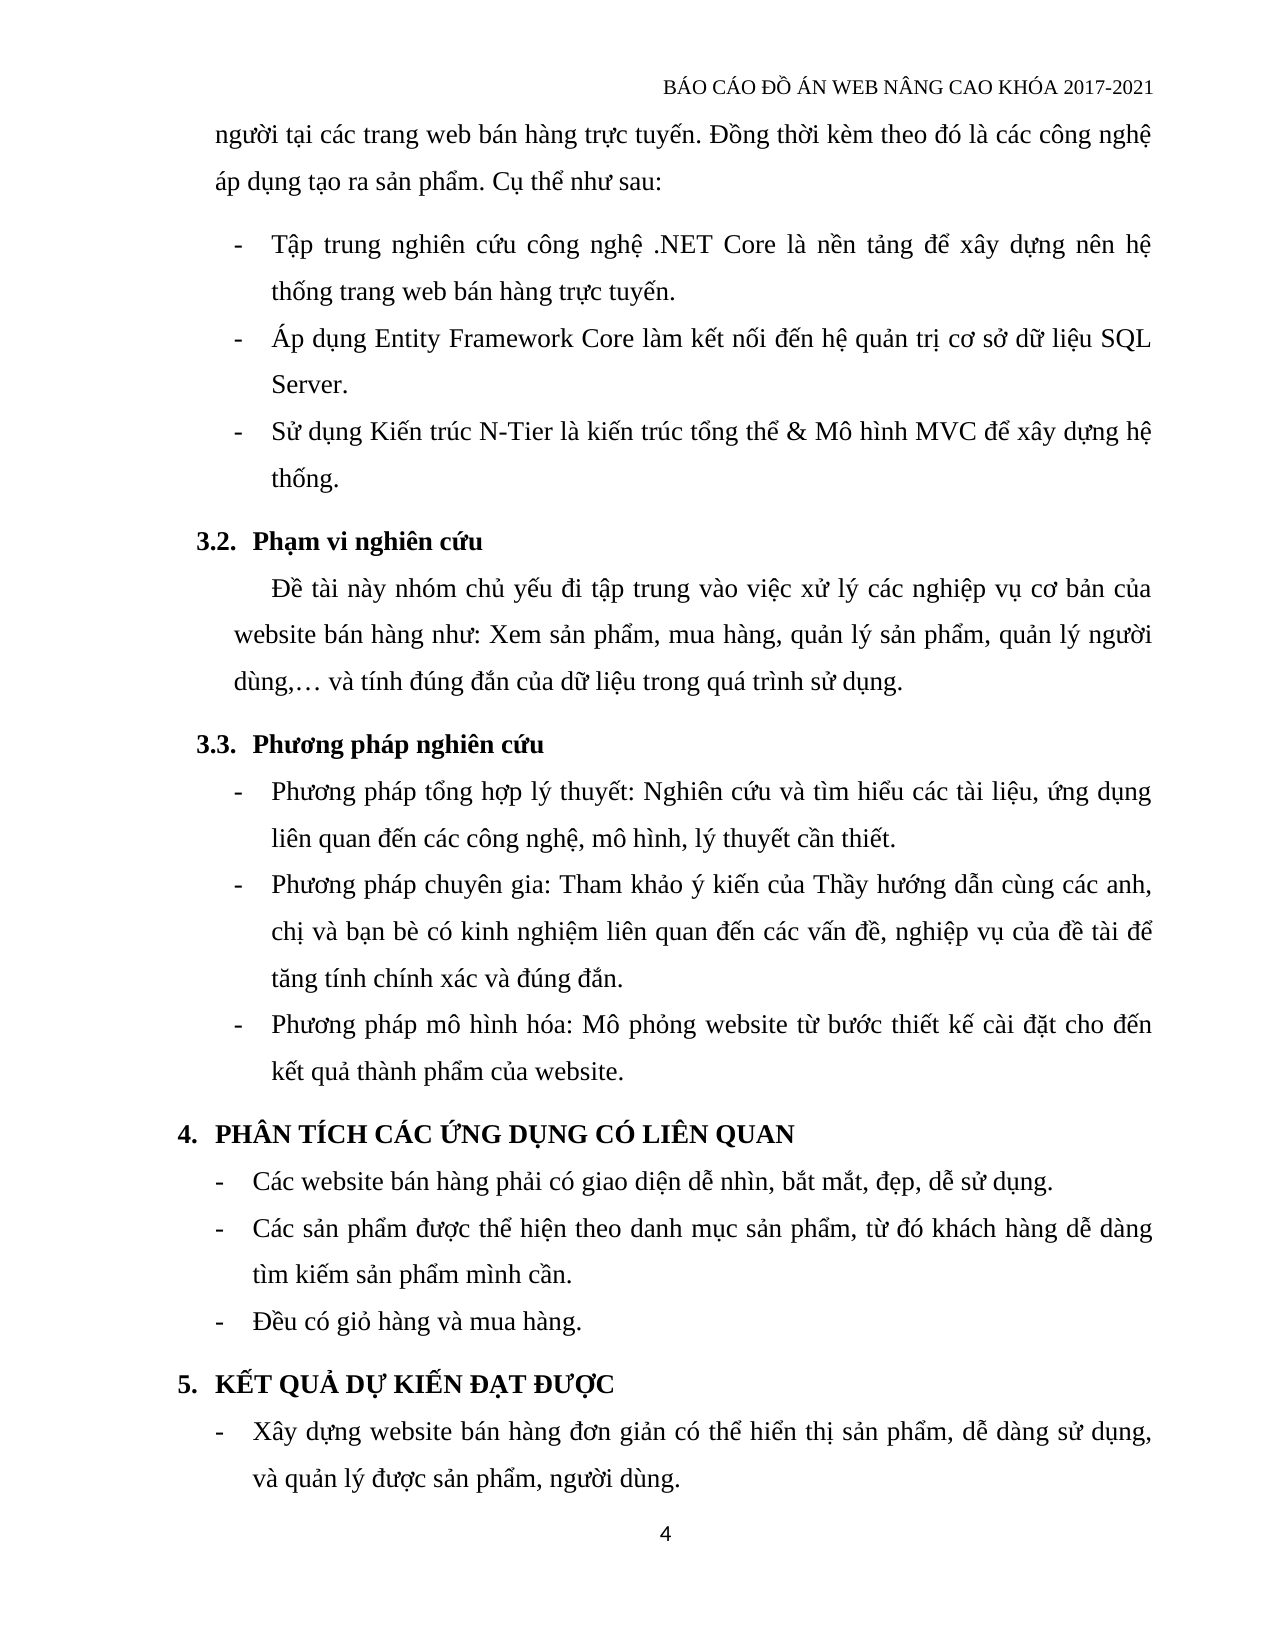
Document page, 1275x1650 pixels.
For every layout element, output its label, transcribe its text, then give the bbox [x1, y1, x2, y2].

text Đề tài này nhóm chủ yếu đi tập trung vào việc xử lý các nghiệp vụ cơ bản của website bán hàng như: Xem sản phẩm, mua hàng, quản lý sản phẩm, quản lý người dùng,… và tính đúng đắn của dữ liệu trong quá trình sử dụng. [233, 572, 1153, 696]
list Các website bán hàng phải có giao diện dễ nhìn, bắt mắt, đẹp, dễ sử dụng. [215, 1165, 1153, 1196]
subtitle KẾT QUẢ DỰ KIẾN ĐẠT ĐƯỢC [177, 1368, 1153, 1400]
subtitle Phạm vi nghiên cứu [196, 525, 1153, 556]
list Xây dựng website bán hàng đơn giản có thể hiển thị sản phẩm, dễ dàng sử dụng, và quản lý được sản phẩm, người dùng. [215, 1415, 1153, 1493]
list Đều có giỏ hàng và mua hàng. [215, 1305, 1153, 1336]
list Áp dụng Entity Framework Core làm kết nối đến hệ quản trị cơ sở dữ liệu SQL Server. [233, 322, 1153, 400]
subtitle Phương pháp nghiên cứu [196, 728, 1153, 760]
list Phương pháp tổng hợp lý thuyết: Nghiên cứu và tìm hiểu các tài liệu, ứng dụng liên quan đến các công nghệ, mô hình, lý thuyết cần thiết. [233, 775, 1153, 853]
list Sử dụng Kiến trúc N-Tier là kiến trúc tổng thể & Mô hình MVC để xây dựng hệ thống. [233, 415, 1153, 493]
list Tập trung nghiên cứu công nghệ .NET Core là nền tảng để xây dựng nên hệ thống trang web bán hàng trực tuyến. [233, 228, 1153, 306]
list Phương pháp chuyên gia: Tham khảo ý kiến của Thầy hướng dẫn cùng các anh, chị và bạn bè có kinh nghiệm liên quan đến các vấn đề, nghiệp vụ của đề tài để tăng tính chính xác và đúng đắn. [233, 868, 1153, 993]
subtitle PHÂN TÍCH CÁC ỨNG DỤNG CÓ LIÊN QUAN [177, 1118, 1153, 1150]
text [215, 118, 1153, 196]
list Các sản phẩm được thể hiện theo danh mục sản phẩm, từ đó khách hàng dễ dàng tìm kiếm sản phẩm mình cần. [215, 1212, 1153, 1290]
list Phương pháp mô hình hóa: Mô phỏng website từ bước thiết kế cài đặt cho đến kết quả thành phẩm của website. [233, 1008, 1153, 1086]
